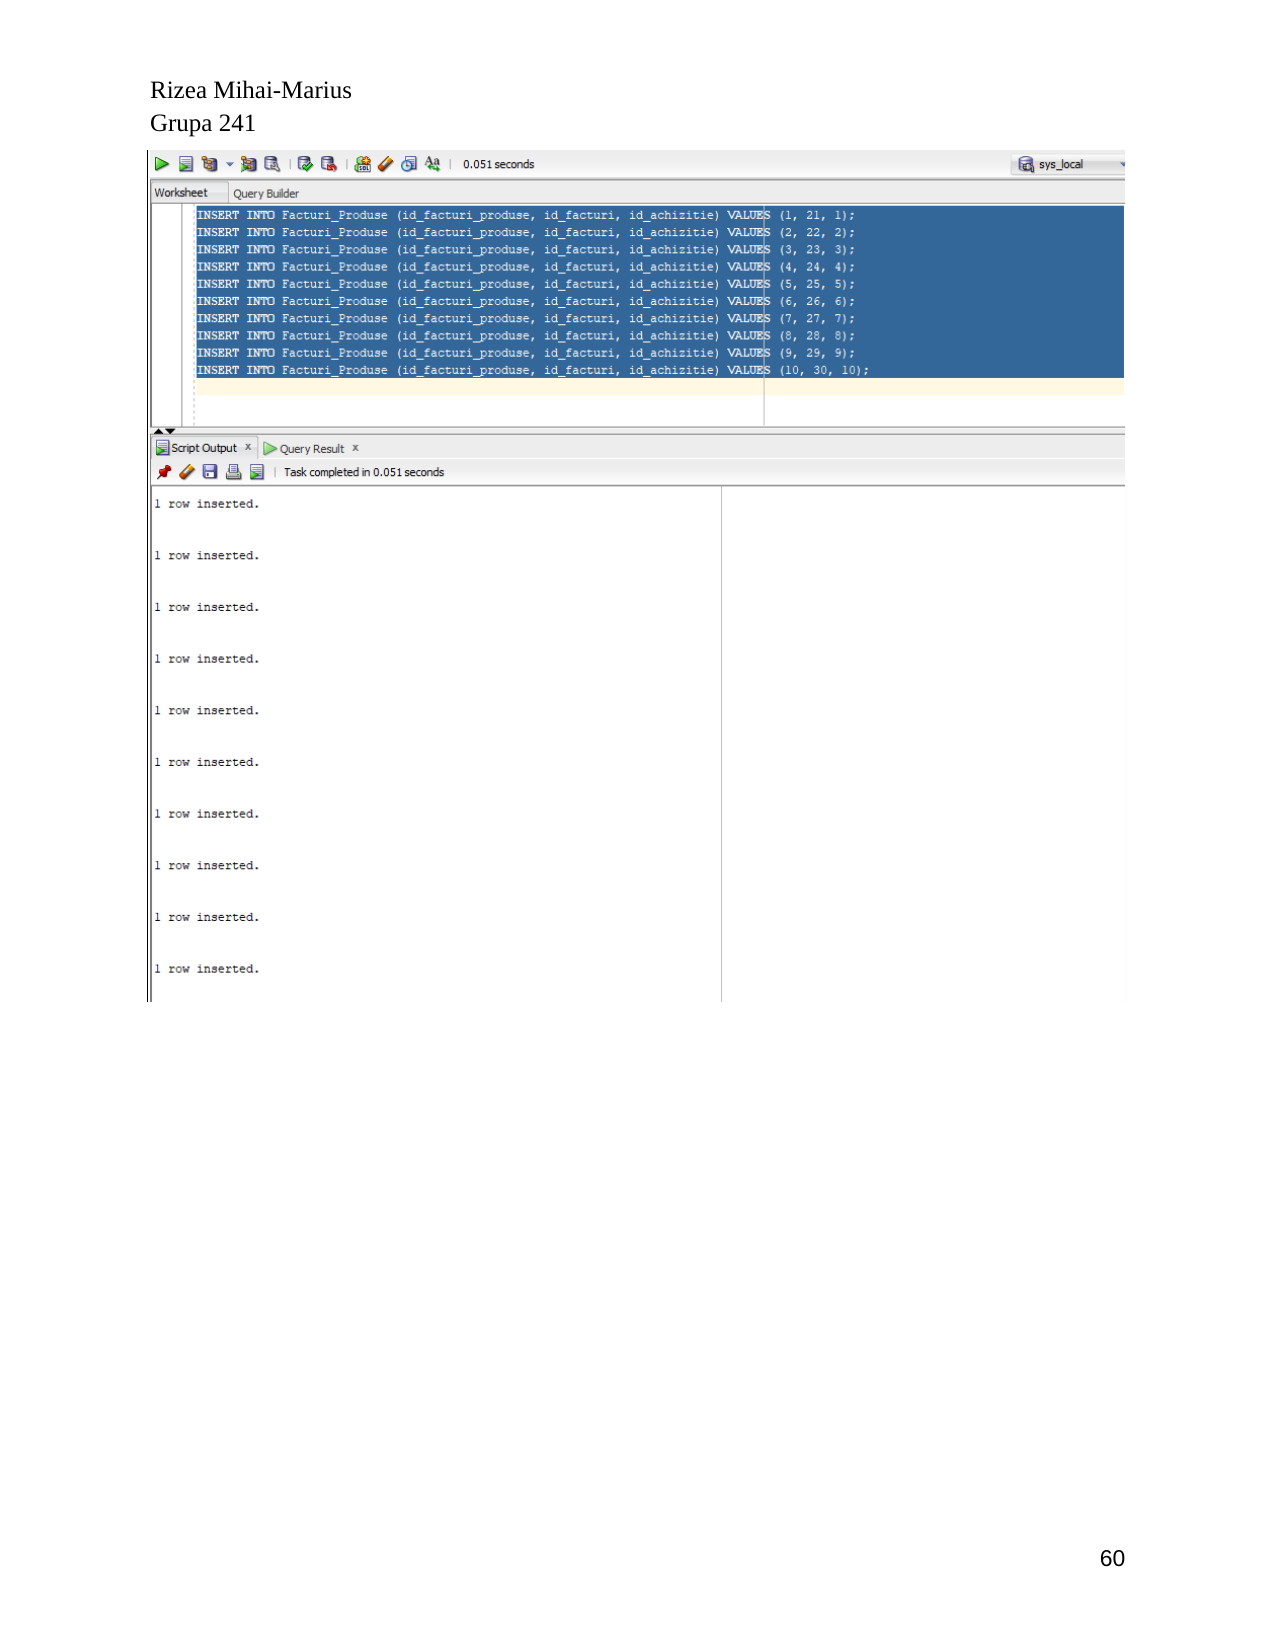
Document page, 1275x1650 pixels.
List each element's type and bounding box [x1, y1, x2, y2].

picture [150, 150, 1125, 1002]
